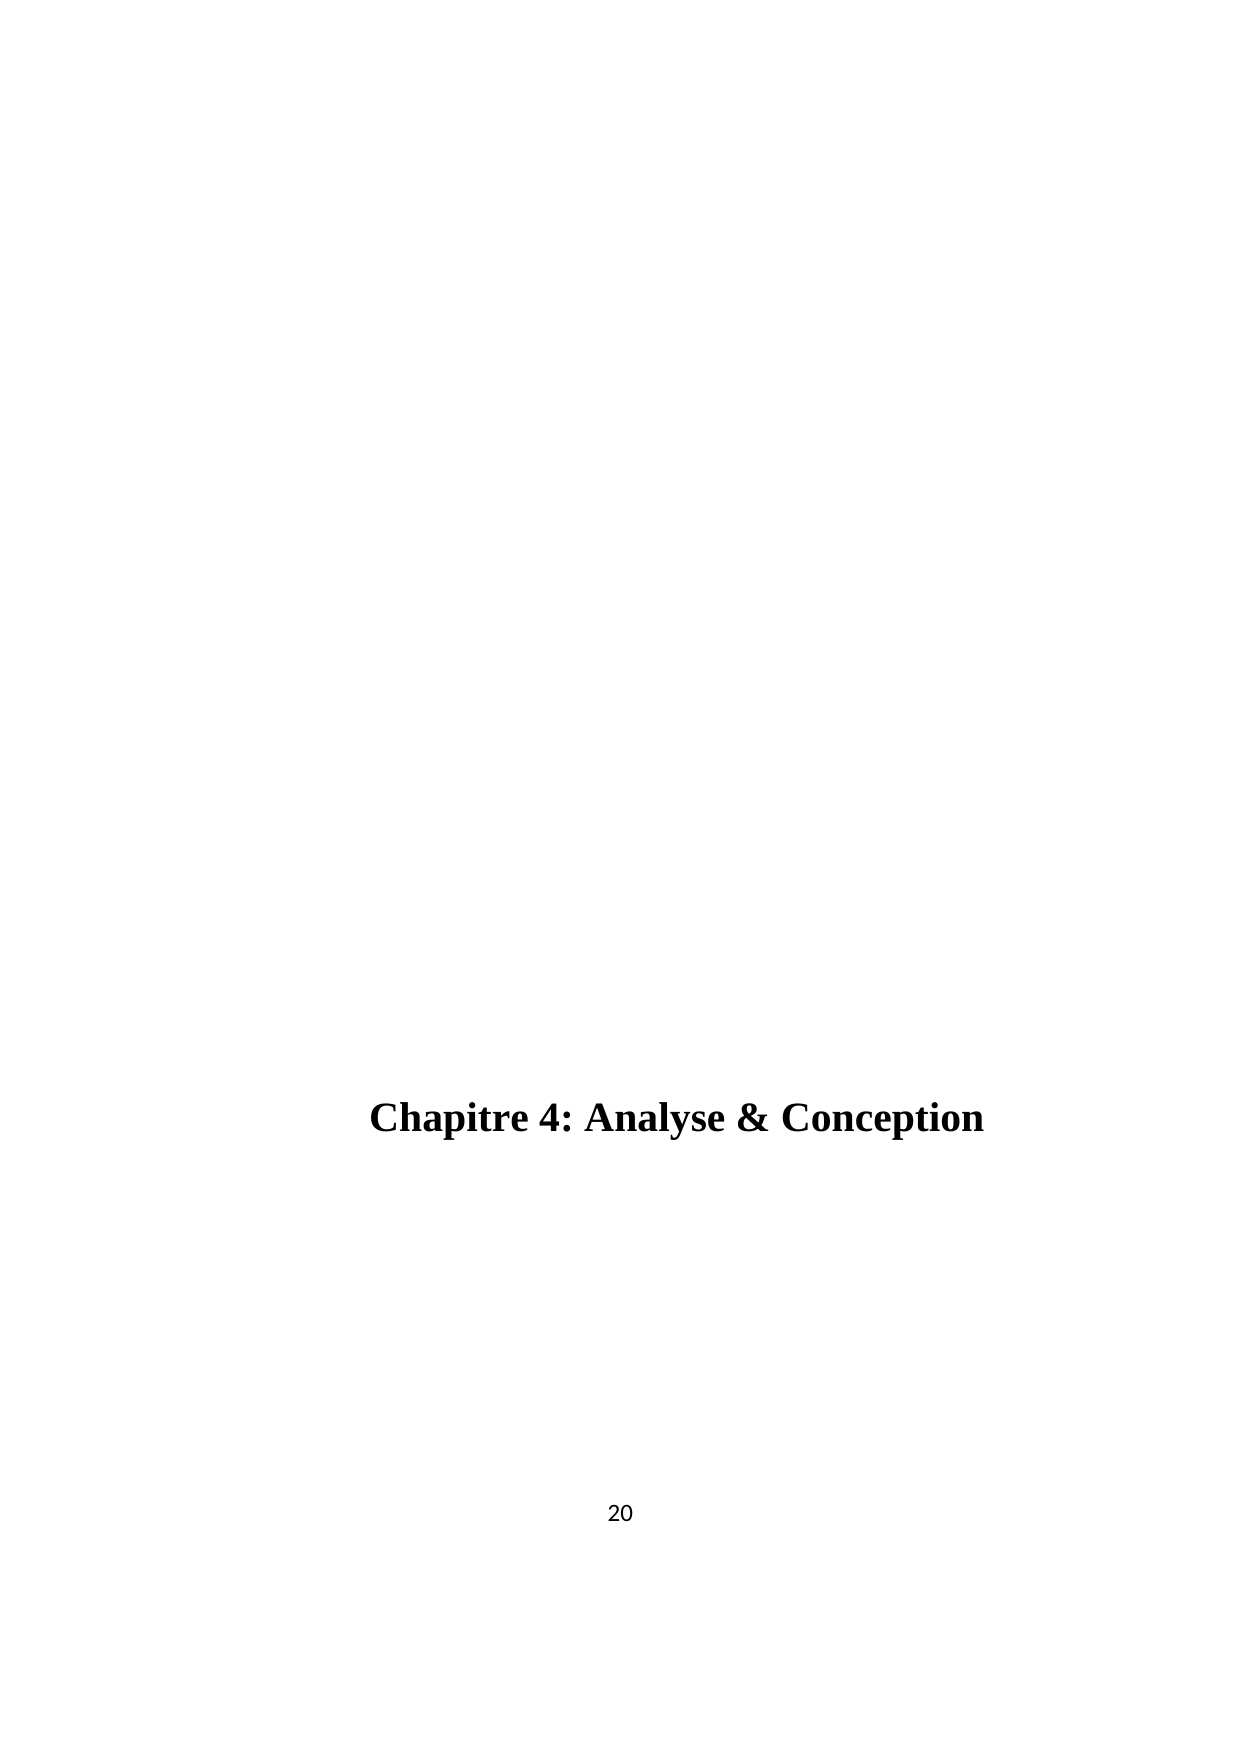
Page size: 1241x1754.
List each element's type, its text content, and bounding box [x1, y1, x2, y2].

subtitle Chapitre 4: Analyse & Conception [295, 1093, 1093, 1141]
